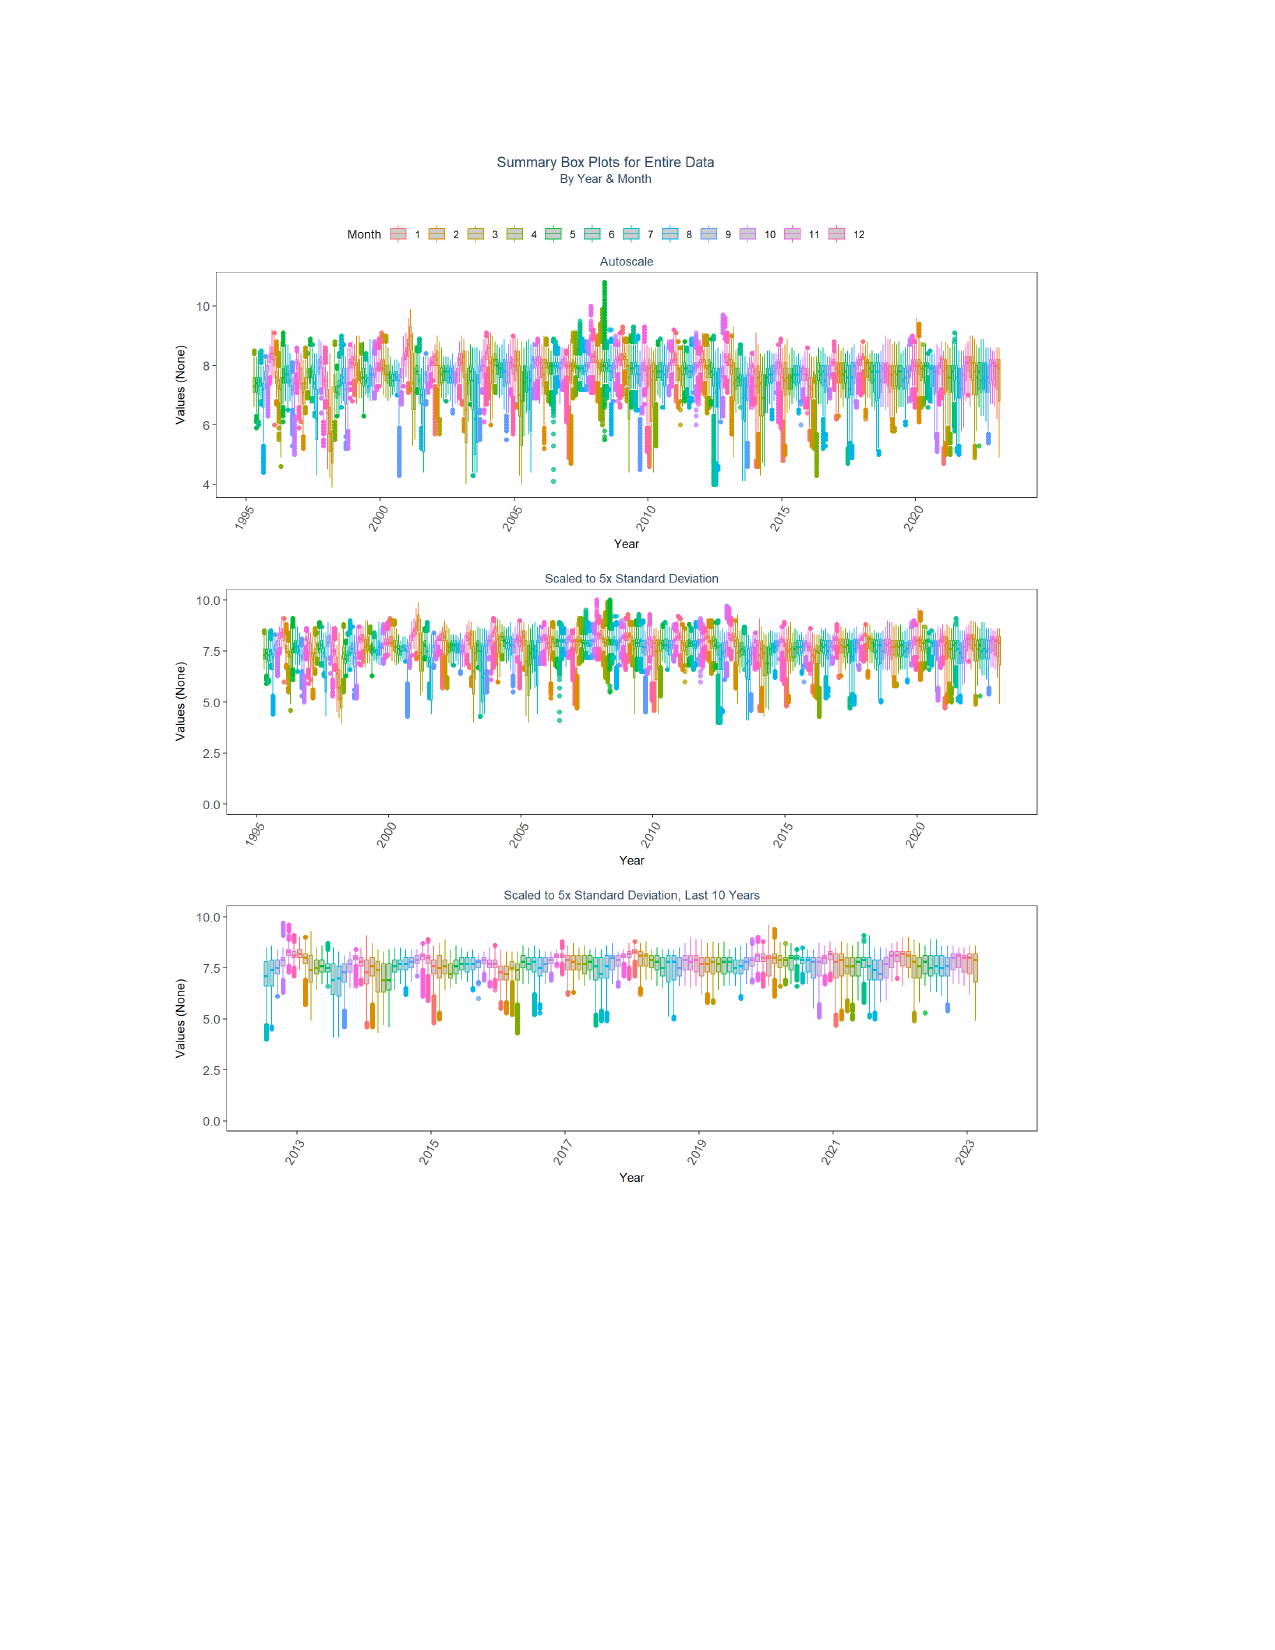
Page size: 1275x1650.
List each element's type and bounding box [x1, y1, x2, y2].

picture [168, 150, 1044, 1200]
